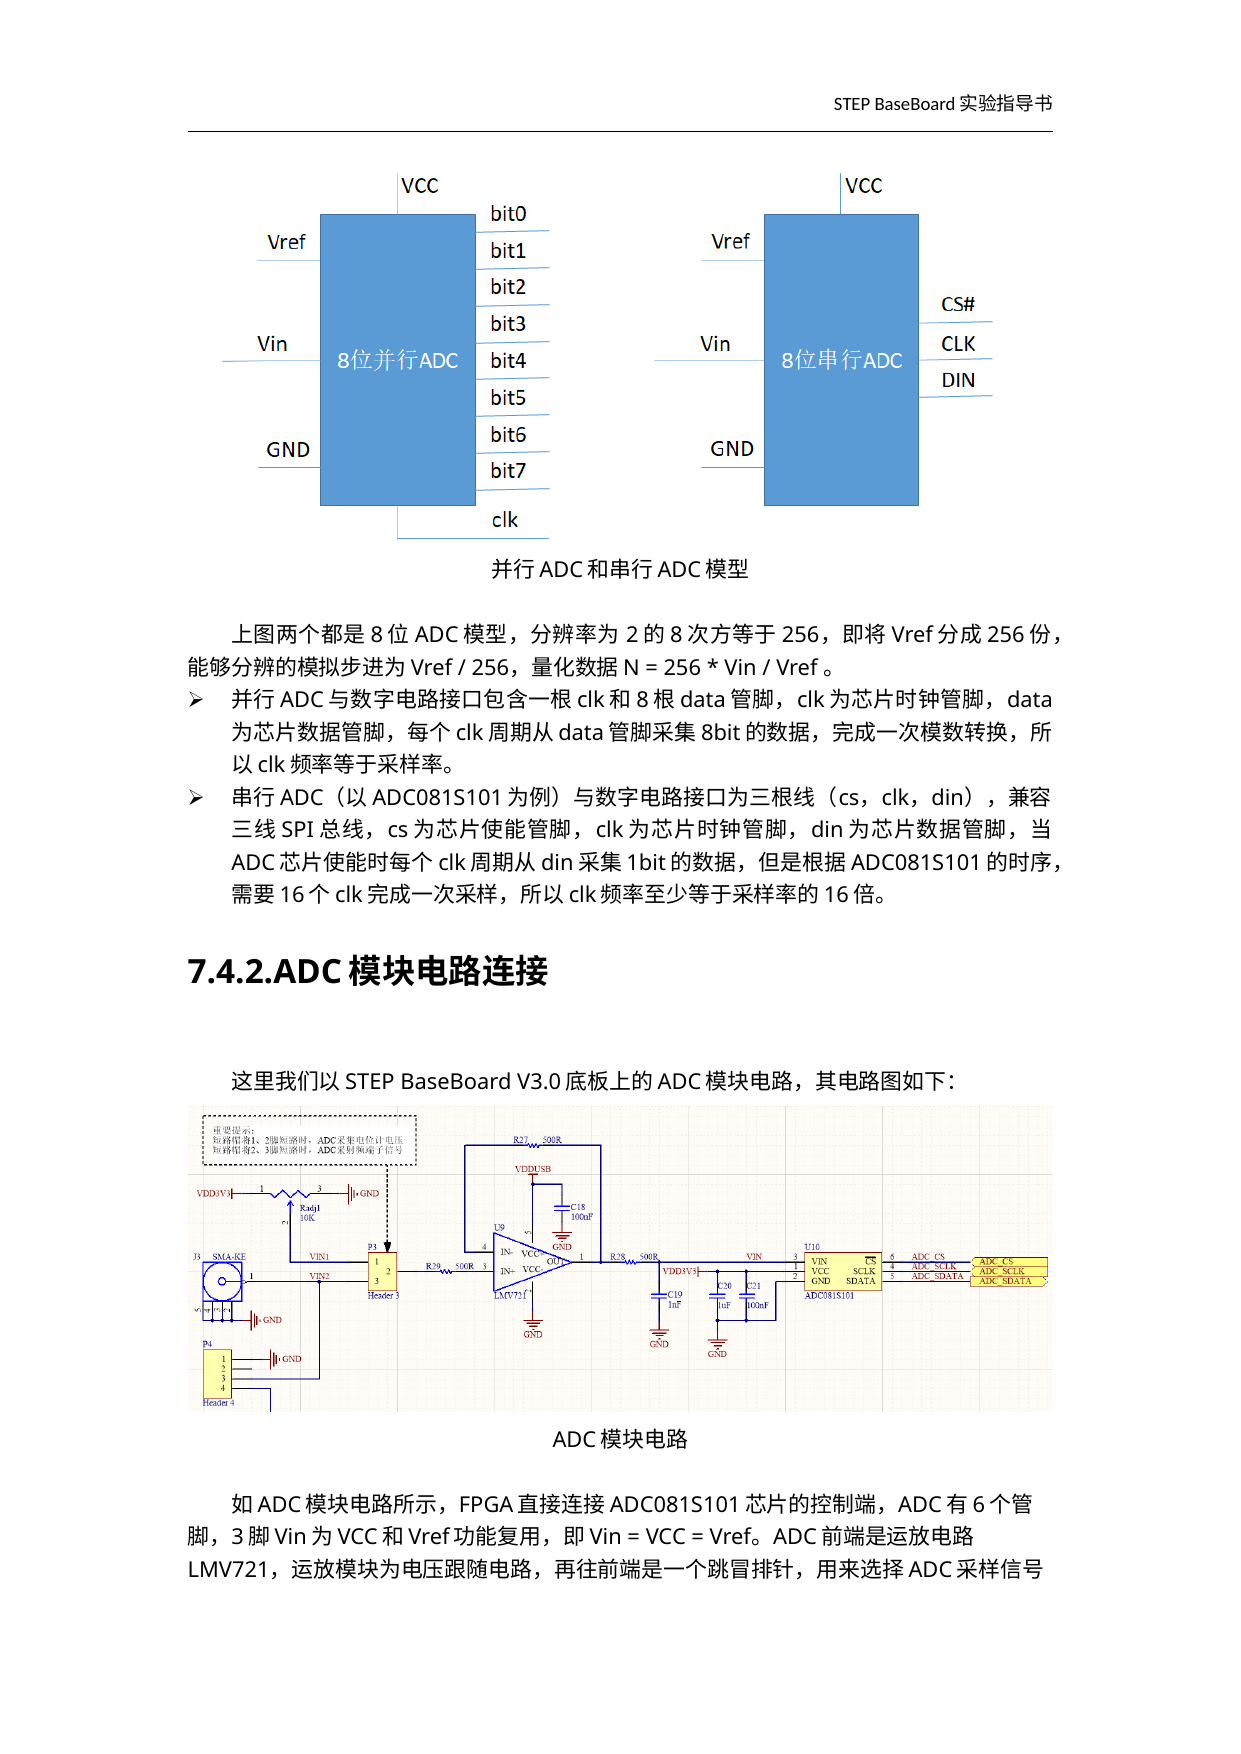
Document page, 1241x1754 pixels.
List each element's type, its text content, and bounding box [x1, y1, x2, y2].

text ADC模块电路 [187, 1421, 1053, 1454]
picture [187, 1106, 1053, 1412]
picture [205, 162, 1035, 548]
subtitle 7.4.2.ADC模块电路连接 [187, 937, 1053, 1002]
list 并行ADC与数字电路接口包含一根clk和8根data管脚，clk为芯片时钟管脚，data为芯片数据管脚，每个clk周期从data管脚采集8bit的数据，完成一次模数转换，所以clk频率等于采样率。 [187, 682, 1053, 779]
text 上图两个都是8位ADC模型，分辨率为 2的8次方等于256，即将Vref分成256份，能够分辨的模拟步进为Vref / 256，量化数据N = 256 * Vin / Vref 。 [187, 617, 1053, 682]
text 并行ADC和串行ADC模型 [187, 552, 1053, 584]
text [187, 1486, 1053, 1584]
list 串行ADC（以ADC081S101为例）与数字电路接口为三根线（cs，clk，din），兼容三线SPI总线，cs为芯片使能管脚，clk为芯片时钟管脚，din为芯片数据管脚，当ADC芯片使能时每个clk周期从din采集1bit的数据，但是根据ADC081S101的时序，需要16个clk完成一次采样，所以clk频率至少等于采样率的16倍。 [187, 779, 1053, 909]
text 这里我们以STEP BaseBoard V3.0底板上的ADC模块电路，其电路图如下： [187, 1064, 1053, 1096]
